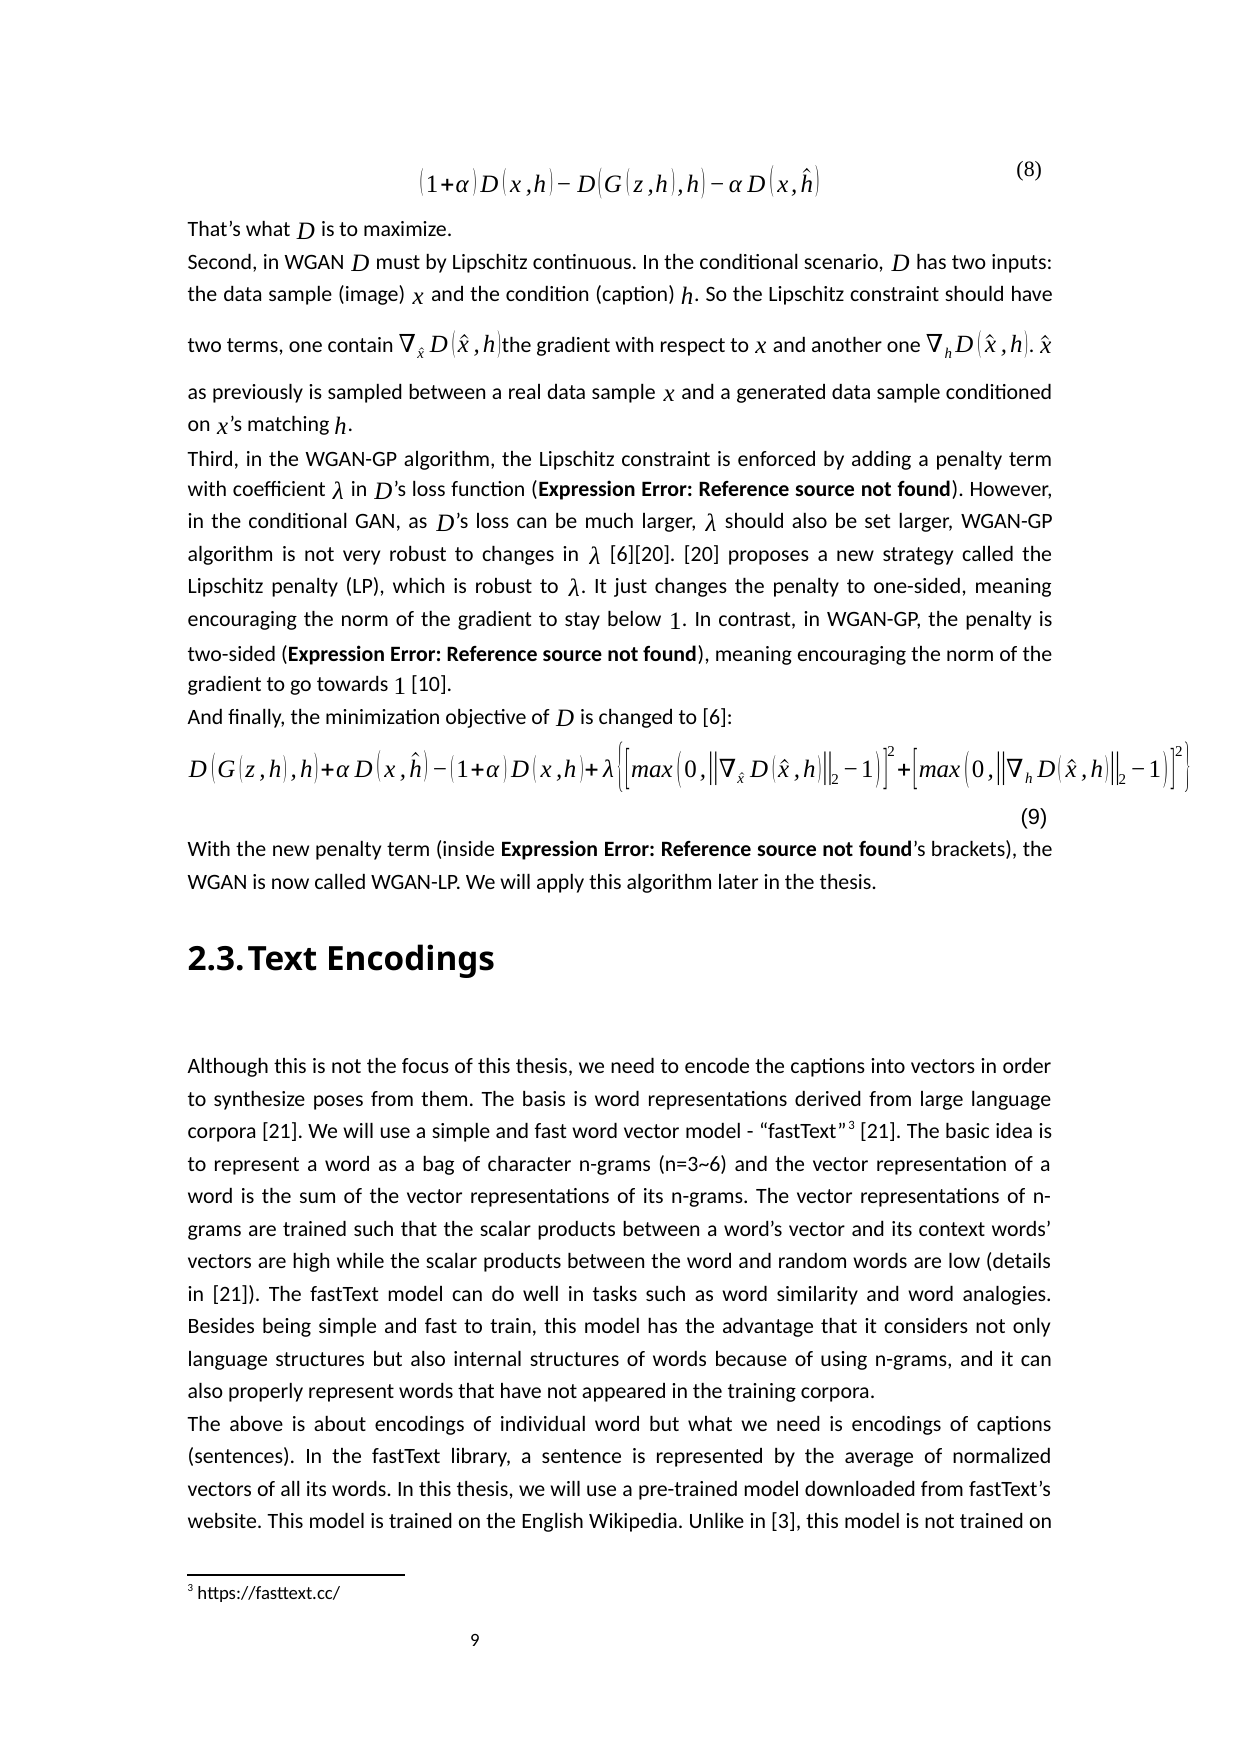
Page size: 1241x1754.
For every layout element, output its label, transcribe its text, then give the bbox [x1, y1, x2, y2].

text Second, in WGAN must by Lipschitz continuous. In the conditional scenario, has two inputs: the data sample (image) and the condition (caption) . So the Lipschitz constraint should have two terms, one contain the gradient with respect to and another one . as previously is sampled between a real data sample and a generated data sample conditioned on ’s matching . [187, 247, 1053, 442]
text And finally, the minimization objective of is changed to [6]: [187, 702, 1053, 735]
text Although this is not the focus of this thesis, we need to encode the captions into vectors in order to synthesize poses from them. The basis is word representations derived from large language corpora [21]. We will use a simple and fast word vector model - “fastText” [21]. The basic idea is to represent a word as a bag of character n-grams (n=3~6) and the vector representation of a word is the sum of the vector representations of its n-grams. The vector representations of n-grams are trained such that the scalar products between a word’s vector and its context words’ vectors are high while the scalar products between the word and random words are low (details in [21]). The fastText model can do well in tasks such as word similarity and word analogies. Besides being simple and fast to train, this model has the advantage that it considers not only language structures but also internal structures of words because of using n-grams, and it can also properly represent words that have not appeared in the training corpora. [187, 1049, 1053, 1407]
text (9) [187, 735, 1053, 832]
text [187, 1407, 1053, 1537]
subtitle Text Encodings [187, 924, 1053, 989]
text (8) [187, 150, 1053, 215]
text That’s what is to maximize. [187, 215, 1053, 247]
